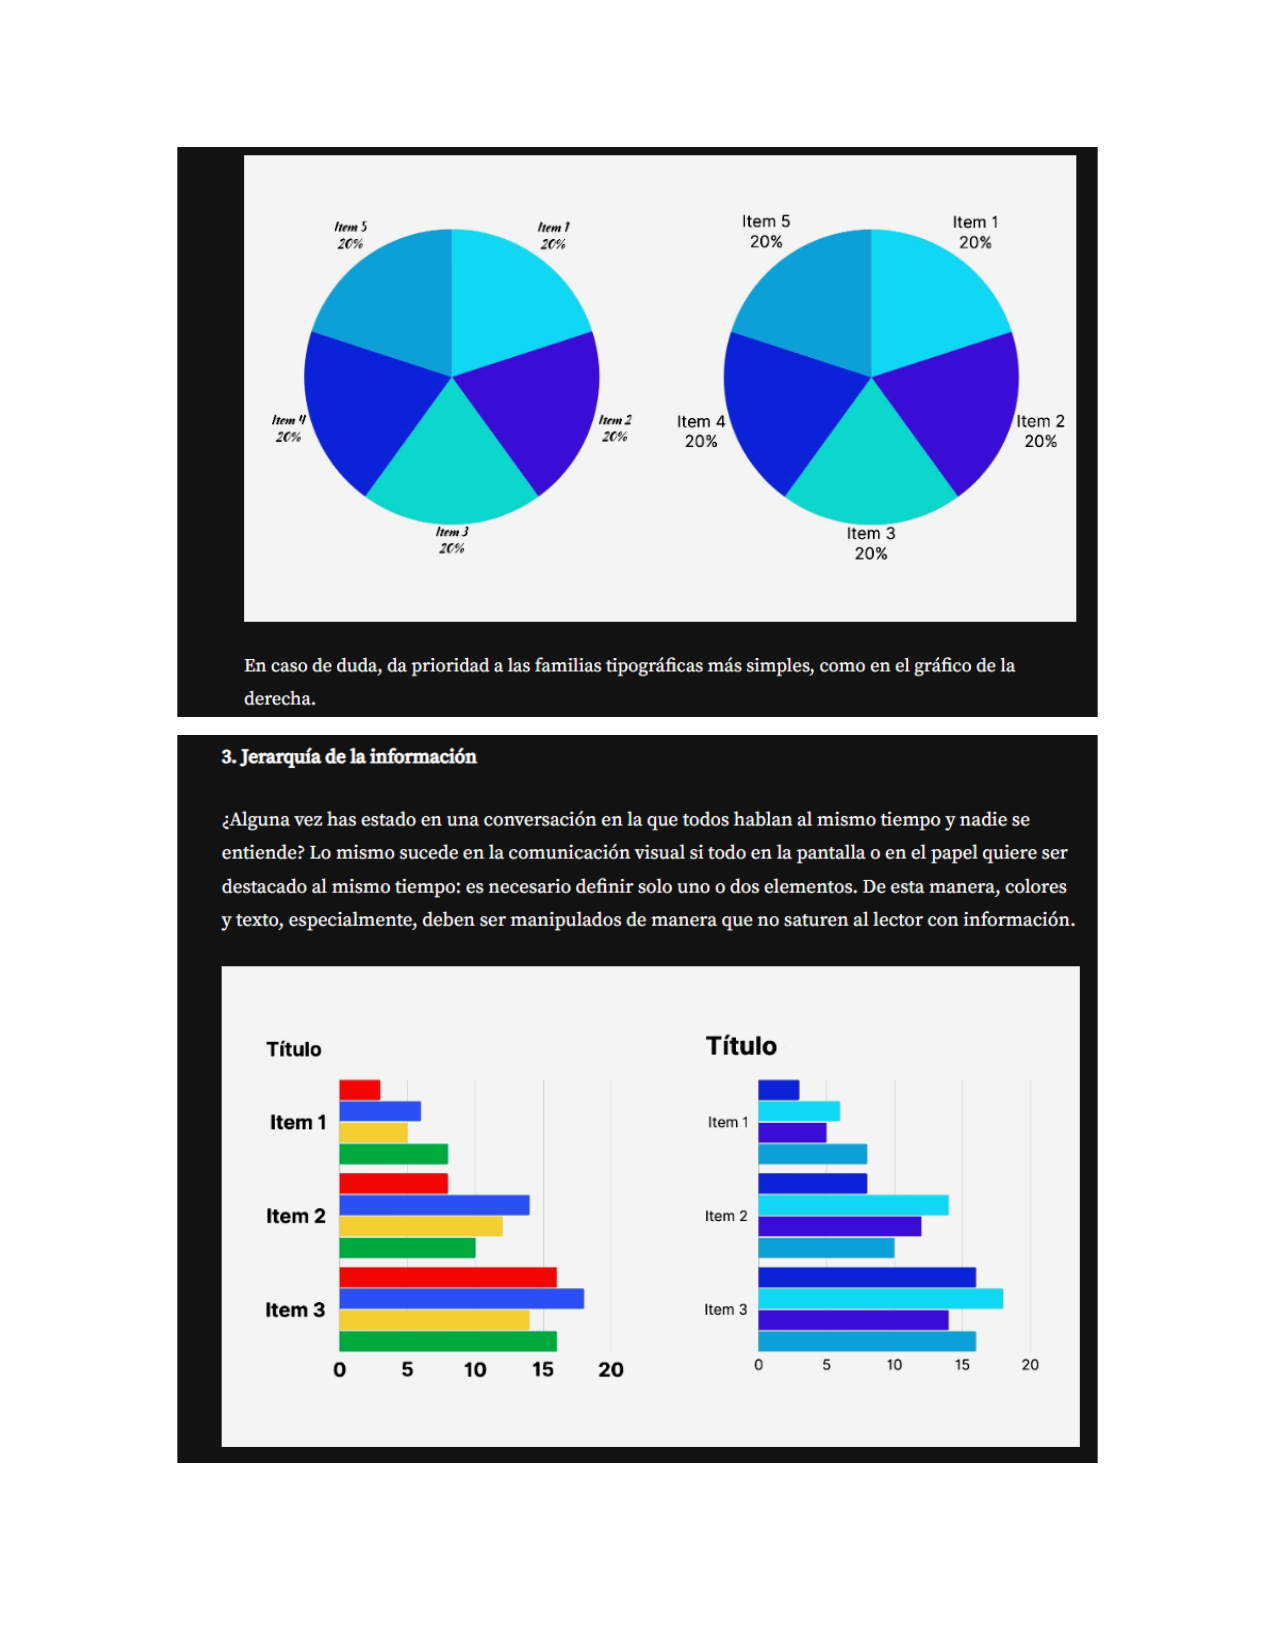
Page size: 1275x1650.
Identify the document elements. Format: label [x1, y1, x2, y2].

picture [177, 147, 1098, 717]
picture [177, 735, 1098, 1463]
